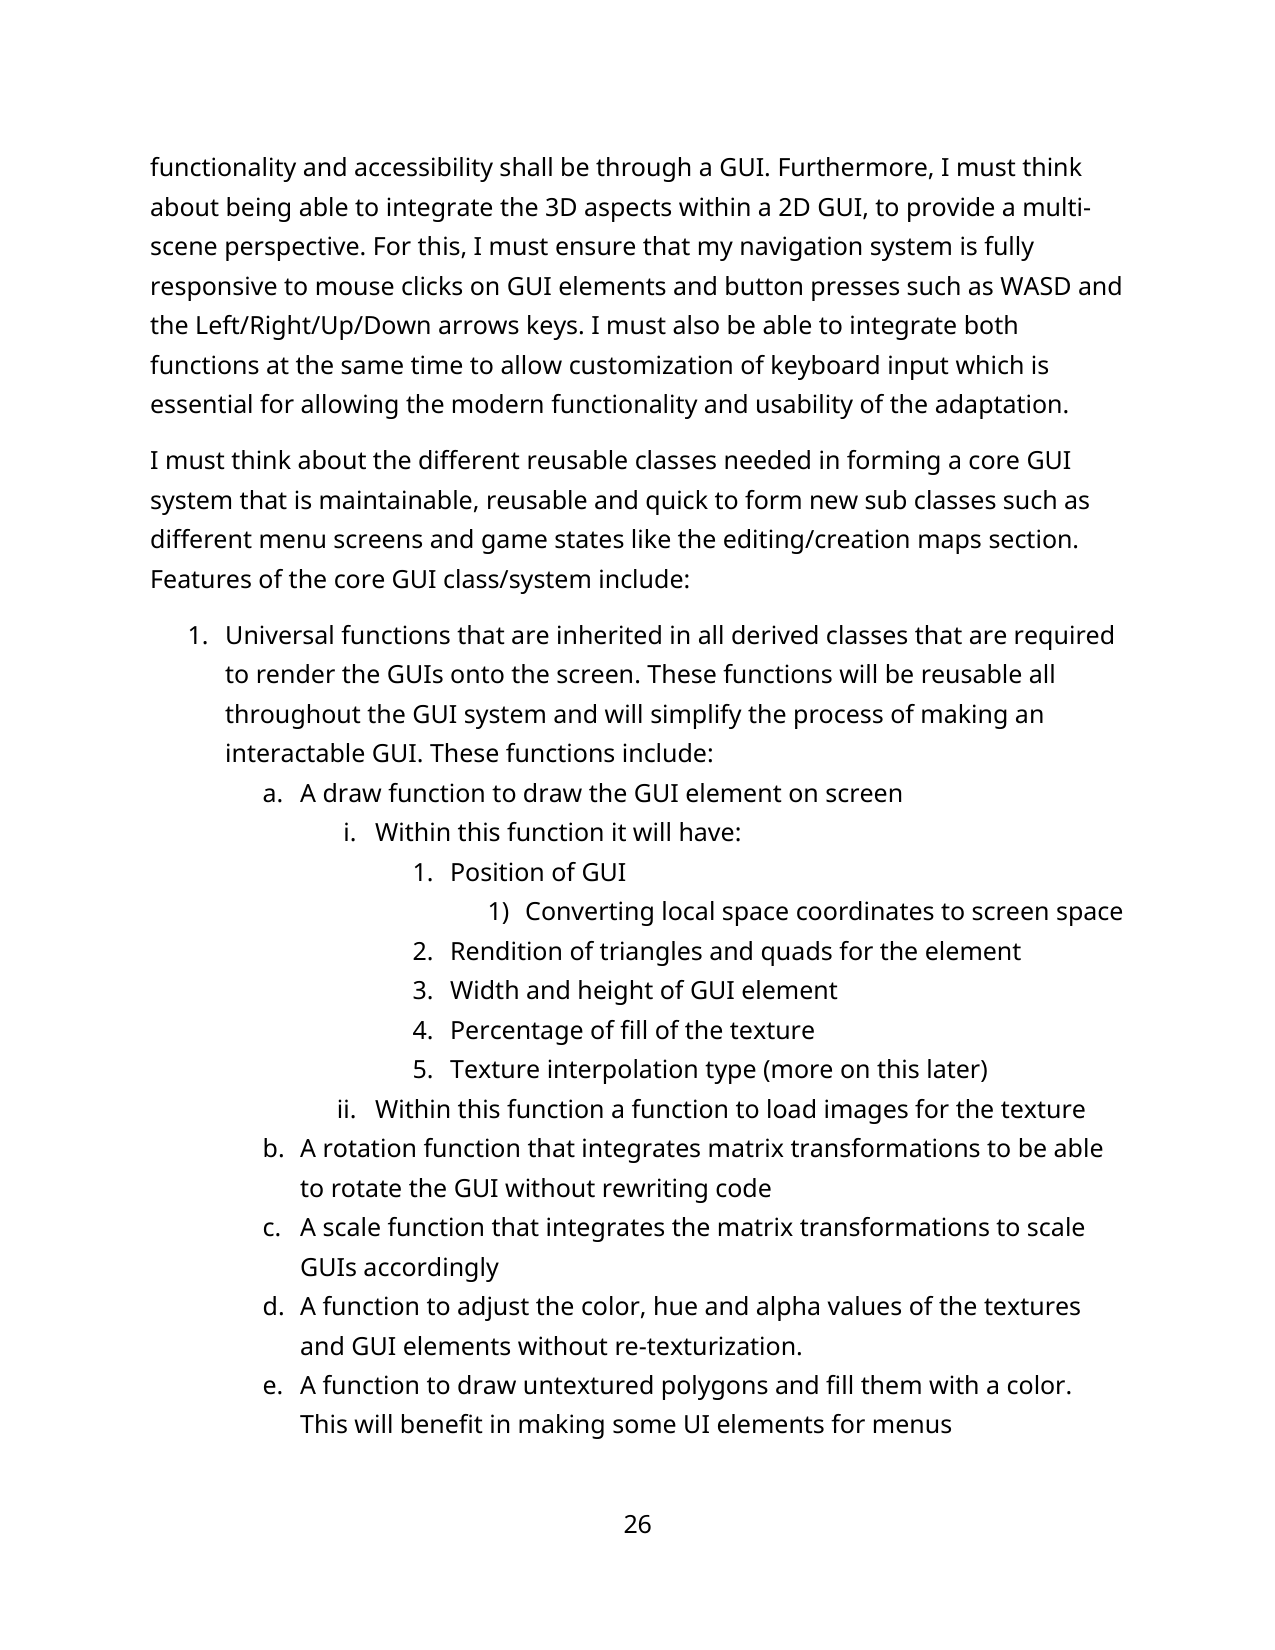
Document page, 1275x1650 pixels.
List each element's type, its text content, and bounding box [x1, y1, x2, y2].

list A rotation function that integrates matrix transformations to be able to rotate the GUI without rewriting code [262, 1131, 1125, 1204]
list A function to adjust the color, hue and alpha values of the textures and GUI elements without re-texturization. [262, 1289, 1125, 1362]
list Universal functions that are inherited in all derived classes that are required to render the GUIs onto the screen. These functions will be reusable all throughout the GUI system and will simplify the process of making an interactable GUI. These functions include: [187, 618, 1125, 770]
list Converting local space coordinates to screen space [487, 894, 1125, 928]
list Within this function it will have: [356, 815, 1125, 849]
list A scale function that integrates the matrix transformations to scale GUIs accordingly [262, 1210, 1125, 1283]
list A function to draw untextured polygons and fill them with a color. This will benefit in making some UI elements for menus [262, 1368, 1125, 1441]
list Position of GUI [412, 854, 1125, 888]
list Percentage of fill of the texture [412, 1012, 1125, 1046]
list A draw function to draw the GUI element on screen [262, 776, 1125, 809]
list Within this function a function to load images for the texture [356, 1091, 1125, 1125]
list Texture interpolation type (more on this later) [412, 1052, 1125, 1086]
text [150, 150, 1125, 421]
list Rendition of triangles and quads for the element [412, 933, 1125, 967]
list Width and height of GUI element [412, 973, 1125, 1007]
text I must think about the different reusable classes needed in forming a core GUI system that is maintainable, reusable and quick to form new sub classes such as different menu screens and game states like the editing/creation maps section. Features of the core GUI class/system include: [150, 443, 1125, 596]
